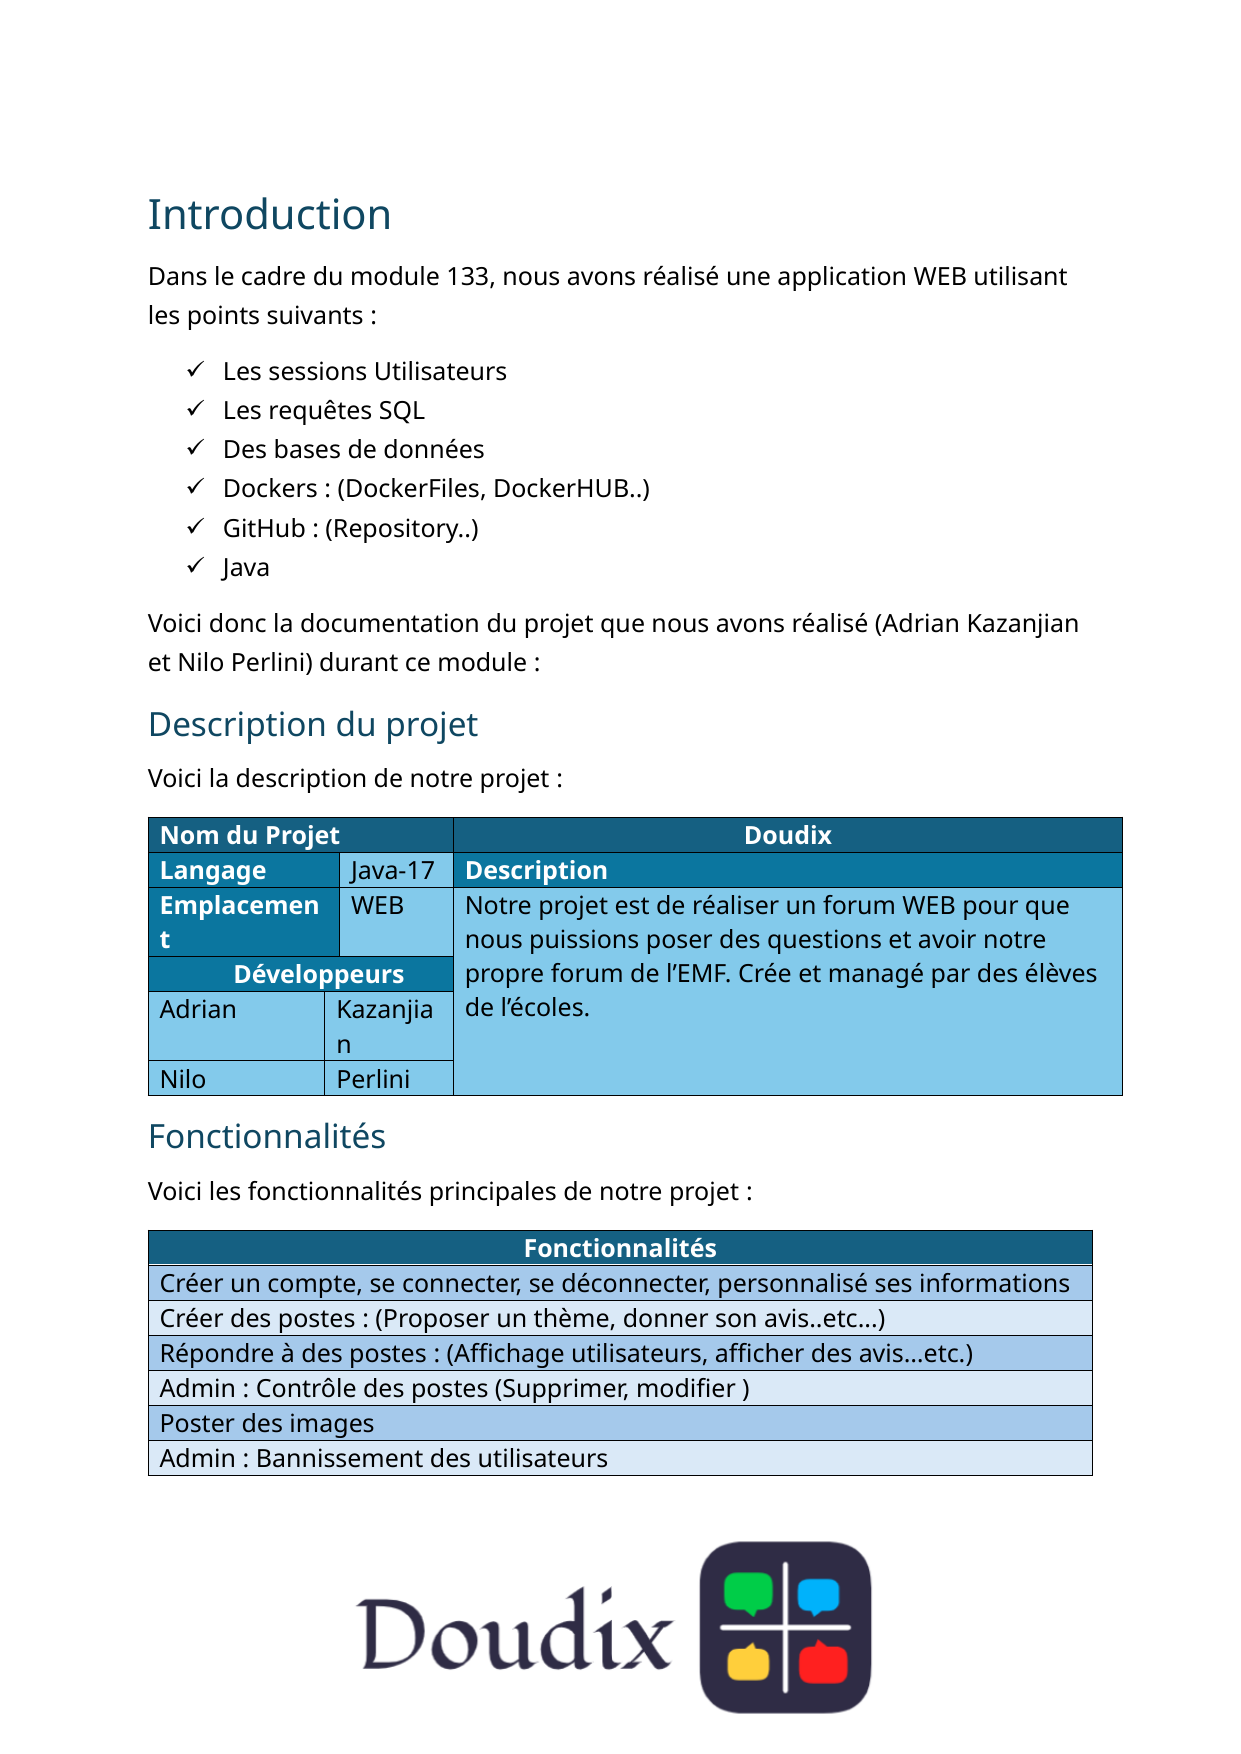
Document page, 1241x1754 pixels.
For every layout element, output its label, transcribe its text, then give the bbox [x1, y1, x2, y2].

list Les requêtes SQL [185, 393, 1093, 427]
text Dans le cadre du module 133, nous avons réalisé une application WEB utilisant les points suivants : [148, 259, 1093, 332]
picture [322, 1516, 918, 1754]
table_cell WEB [340, 888, 453, 956]
table_cell Emplacement [149, 888, 339, 956]
table_cell Kazanjian [325, 992, 453, 1060]
list Des bases de données [185, 432, 1093, 466]
list Les sessions Utilisateurs [185, 354, 1093, 388]
text Voici les fonctionnalités principales de notre projet : [148, 1174, 1093, 1208]
table_cell Admin : Bannissement des utilisateurs [149, 1441, 1092, 1475]
table_cell Répondre à des postes : (Affichage utilisateurs, afficher des avis…etc.) [149, 1336, 1092, 1370]
list GitHub : (Repository..) [185, 510, 1093, 544]
table_cell Langage [149, 853, 339, 887]
text Voici la description de notre projet : [148, 761, 1093, 795]
table_cell Poster des images [149, 1406, 1092, 1440]
subtitle Description du projet [148, 700, 1093, 746]
subtitle Fonctionnalités [148, 1113, 1093, 1158]
list Dockers : (DockerFiles, DockerHUB..) [185, 471, 1093, 505]
table_cell Nilo [149, 1061, 324, 1095]
table_cell Description [454, 853, 1122, 887]
list Java [185, 549, 1093, 583]
table_header Doudix [454, 818, 1122, 852]
table_cell Notre projet est de réaliser un forum WEB pour que nous puissions poser des questions et avoir notre propre forum de l’EMF. Crée et managé par des élèves de l’écoles. [454, 888, 1122, 1095]
table_cell Admin : Contrôle des postes (Supprimer, modifier ) [149, 1371, 1092, 1405]
table_cell Créer un compte, se connecter, se déconnecter, personnalisé ses informations [149, 1266, 1092, 1300]
text Voici donc la documentation du projet que nous avons réalisé (Adrian Kazanjian et Nilo Perlini) durant ce module : [148, 605, 1093, 678]
table_header Nom du Projet [149, 818, 453, 852]
subtitle Introduction [148, 185, 1093, 242]
table_cell Perlini [325, 1061, 453, 1095]
table_cell Java-17 [340, 853, 453, 887]
table_cell Adrian [149, 992, 324, 1060]
table_header Fonctionnalités [149, 1231, 1092, 1264]
table_cell Développeurs [149, 957, 453, 991]
table_cell Créer des postes : (Proposer un thème, donner son avis..etc...) [149, 1301, 1092, 1335]
